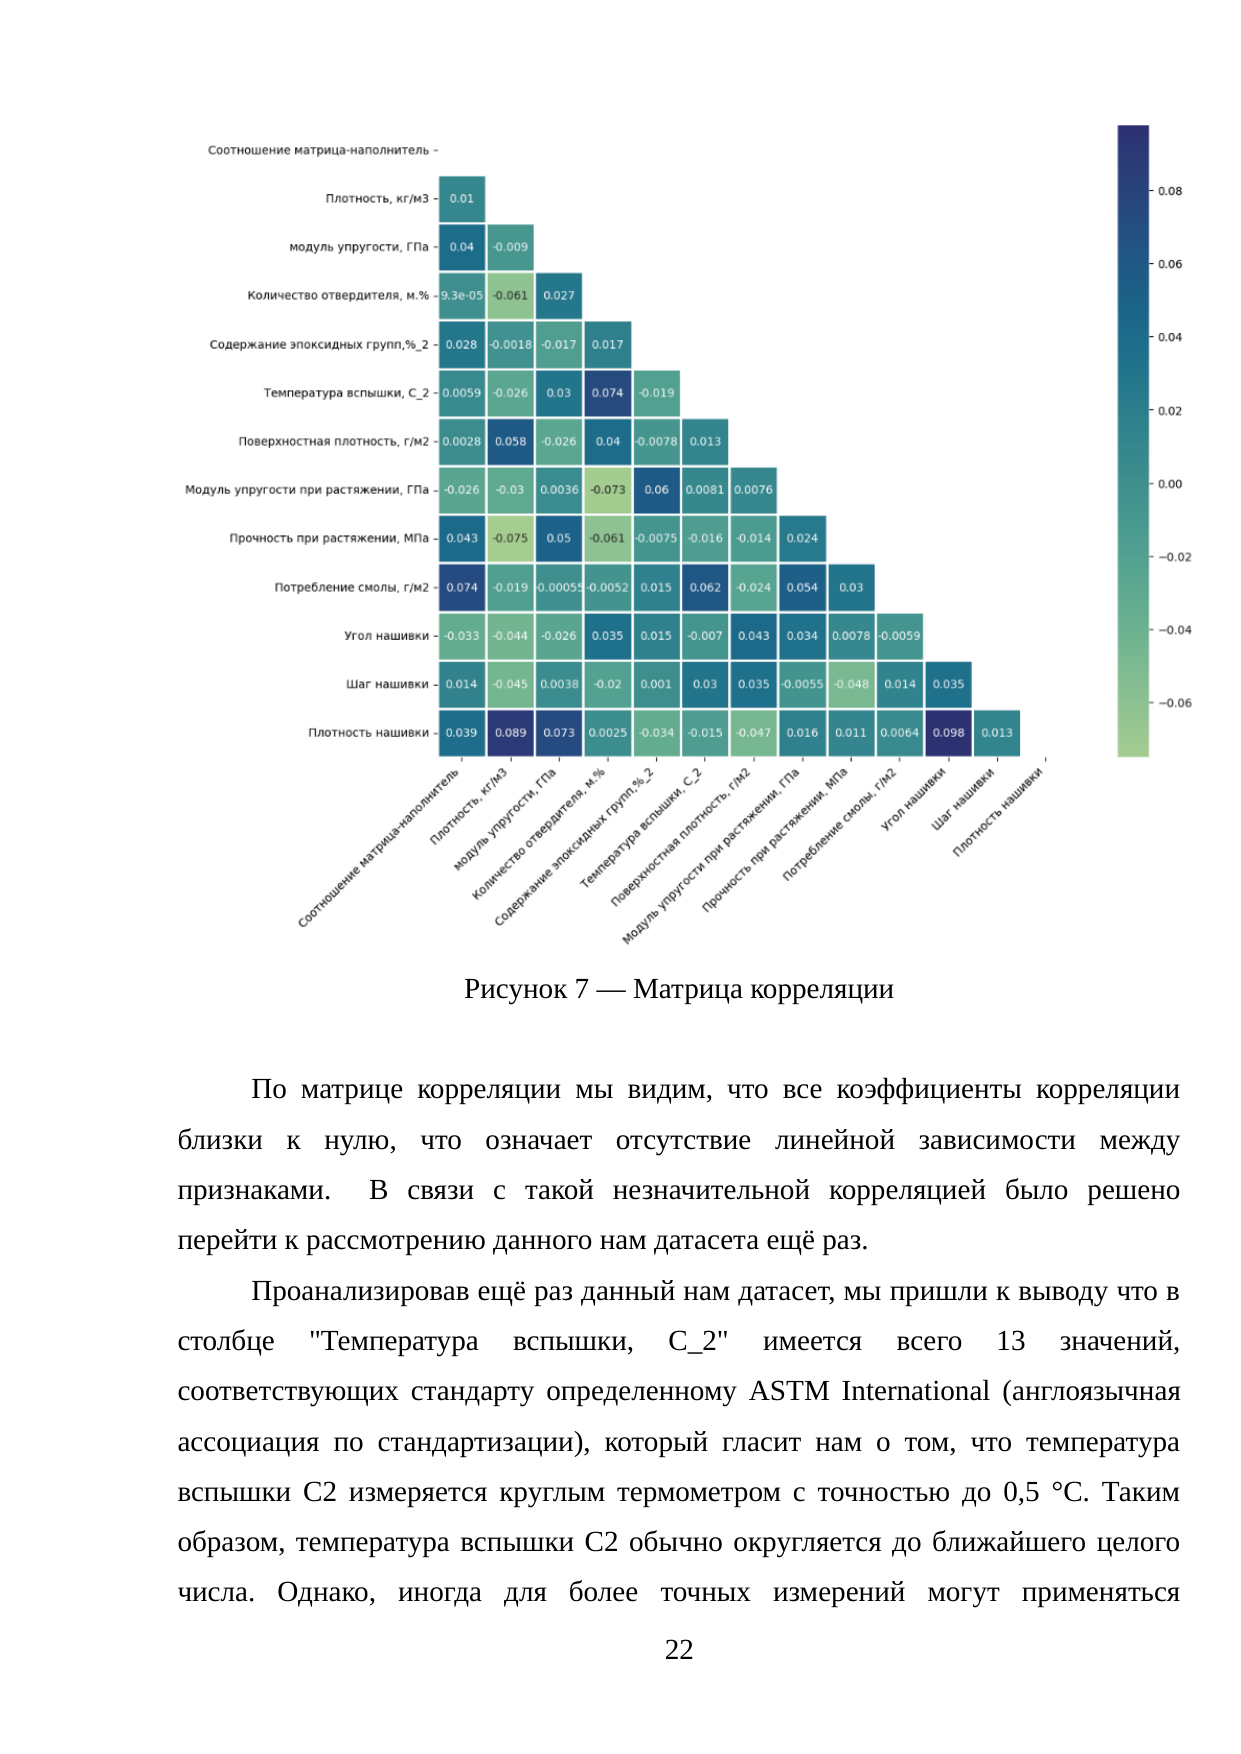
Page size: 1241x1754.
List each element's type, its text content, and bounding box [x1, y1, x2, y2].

picture [177, 118, 1200, 954]
text По матрице корреляции мы видим, что все коэффициенты корреляции близки к нулю, что означает отсутствие линейной зависимости между признаками. В связи с такой незначительной корреляцией было решено перейти к рассмотрению данного нам датасета ещё раз. [177, 1071, 1181, 1256]
text Рисунок 7 — Матрица корреляции [177, 971, 1181, 1004]
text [177, 1273, 1181, 1608]
